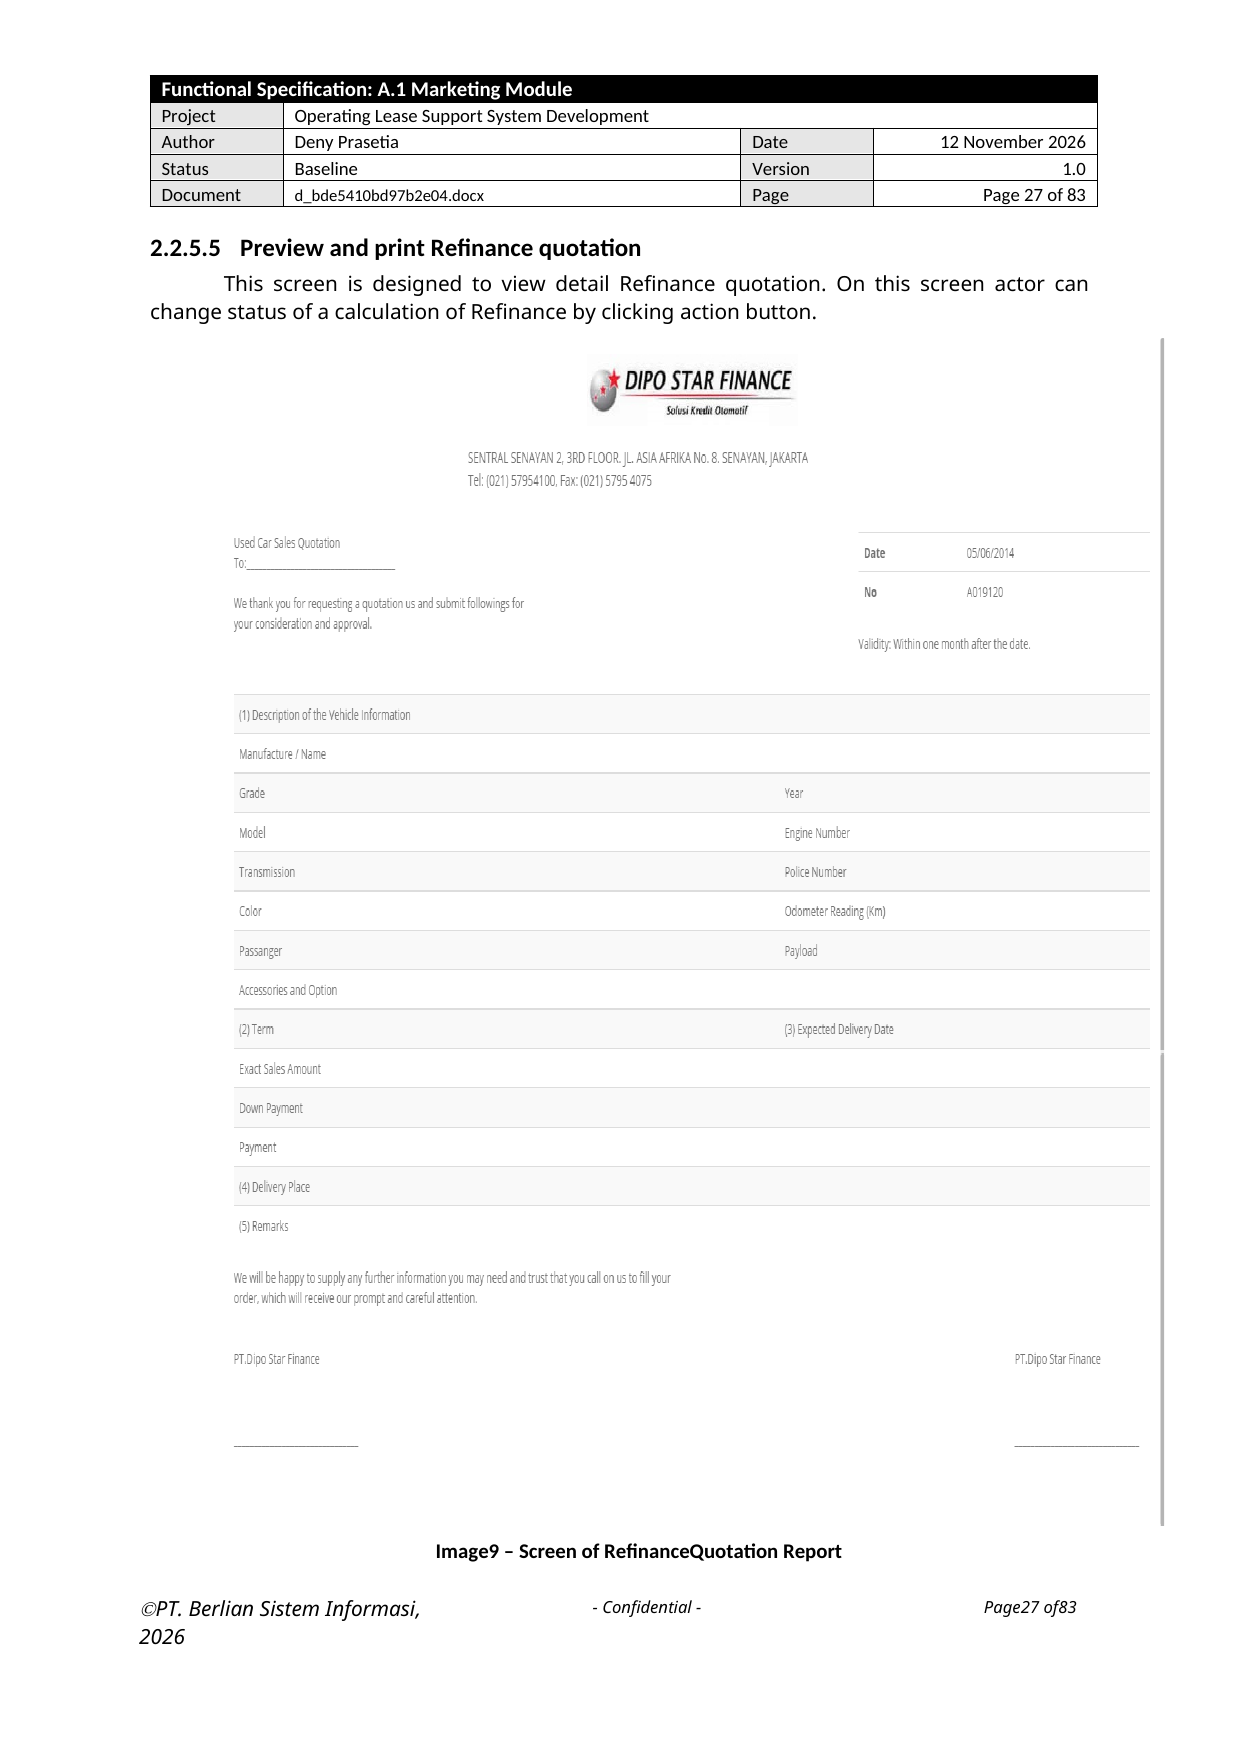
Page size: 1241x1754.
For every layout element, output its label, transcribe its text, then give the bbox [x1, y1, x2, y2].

text This screen is designed to view detail Refinance quotation. On this screen actor can change status of a calculation of Refinance by clicking action button. [150, 269, 1090, 326]
subtitle Preview and print Refinance quotation [150, 232, 1090, 263]
picture [223, 338, 1165, 1526]
text Image9 – Screen of RefinanceQuotation Report [187, 1538, 1090, 1564]
